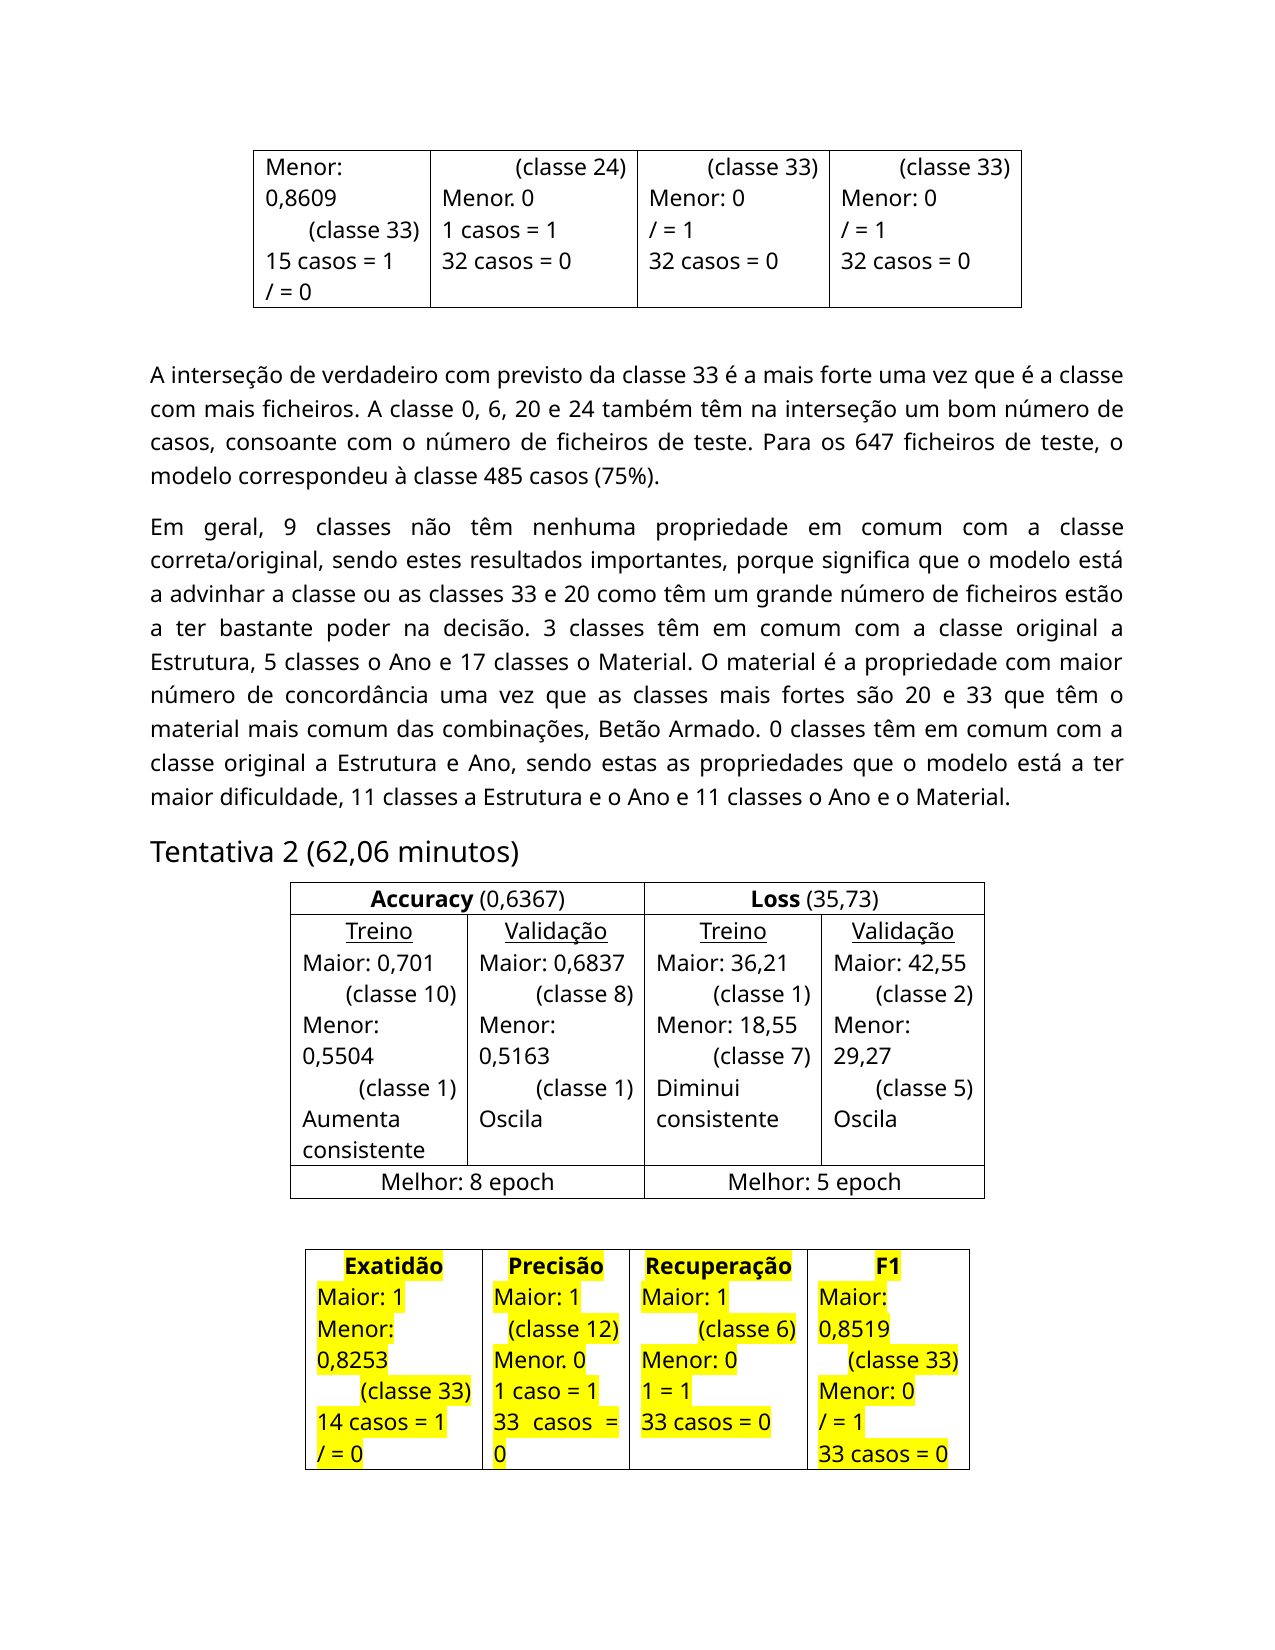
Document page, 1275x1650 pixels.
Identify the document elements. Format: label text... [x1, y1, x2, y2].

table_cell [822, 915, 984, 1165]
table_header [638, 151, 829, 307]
text Em geral, 9 classes não têm nenhuma propriedade em comum com a classe correta/original, sendo estes resultados importantes, porque significa que o modelo está a advinhar a classe ou as classes 33 e 20 como têm um grande número de ficheiros estão a ter bastante poder na decisão. 3 classes têm em comum com a classe original a Estrutura, 5 classes o Ano e 17 classes o Material. O material é a propriedade com maior número de concordância uma vez que as classes mais fortes são 20 e 33 que têm o material mais comum das combinações, Betão Armado. 0 classes têm em comum com a classe original a Estrutura e Ano, sendo estas as propriedades que o modelo está a ter maior dificuldade, 11 classes a Estrutura e o Ano e 11 classes o Ano e o Material. [150, 510, 1125, 812]
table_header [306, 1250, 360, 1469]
subtitle Tentativa 2 (62,06 minutos) [150, 831, 1125, 871]
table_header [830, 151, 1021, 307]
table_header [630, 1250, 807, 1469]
text A interseção de verdadeiro com previsto da classe 33 é a mais forte uma vez que é a classe com mais ficheiros. A classe 0, 6, 20 e 24 também têm na interseção um bom número de casos, consoante com o número de ficheiros de teste. Para os 647 ficheiros de teste, o modelo correspondeu à classe 485 casos (75%). [150, 359, 1125, 491]
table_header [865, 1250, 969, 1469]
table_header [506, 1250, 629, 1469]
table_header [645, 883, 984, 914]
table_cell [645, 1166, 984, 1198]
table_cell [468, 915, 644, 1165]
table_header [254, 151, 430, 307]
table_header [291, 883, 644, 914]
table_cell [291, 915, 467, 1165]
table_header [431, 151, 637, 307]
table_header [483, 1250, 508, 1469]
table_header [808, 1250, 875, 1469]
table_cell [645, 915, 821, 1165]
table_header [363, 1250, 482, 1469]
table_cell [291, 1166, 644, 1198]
